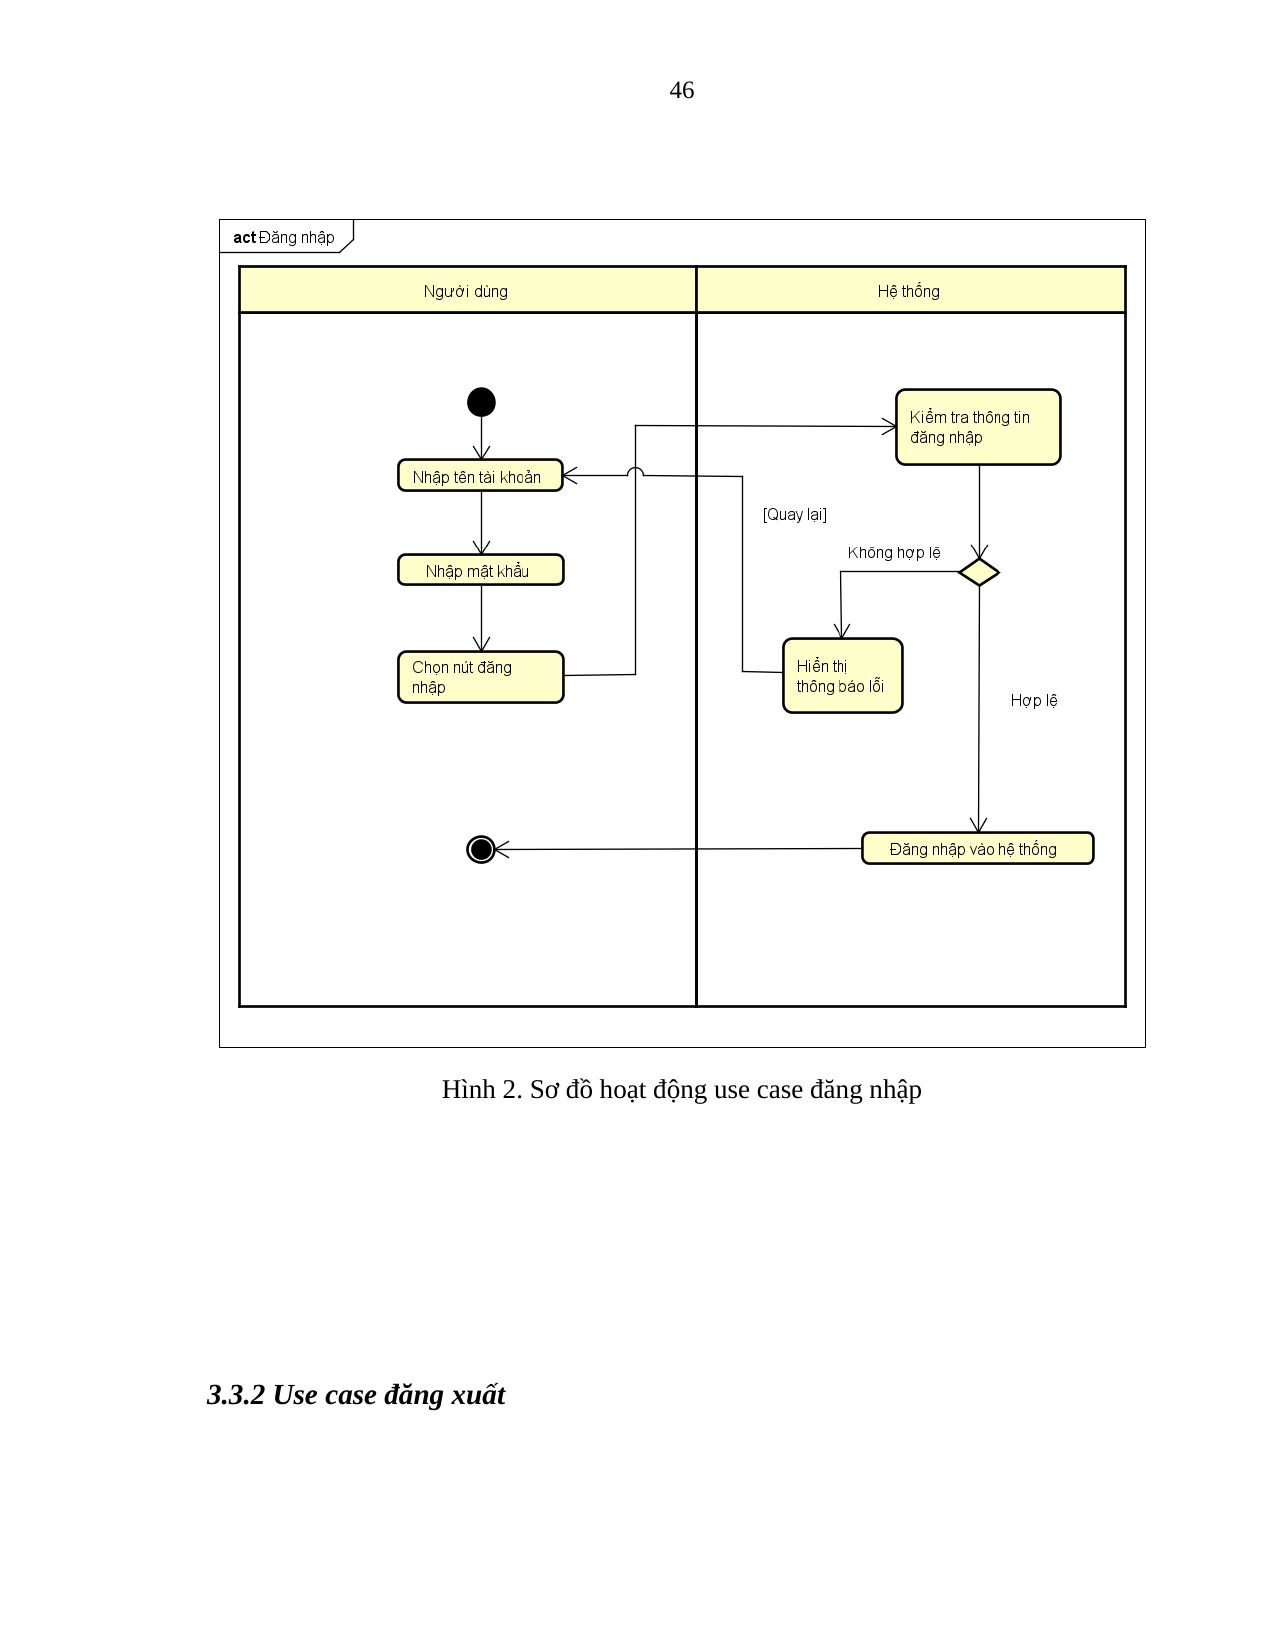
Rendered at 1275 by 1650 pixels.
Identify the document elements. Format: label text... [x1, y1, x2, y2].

text 3.3.2 Use case đăng xuất [207, 1377, 1157, 1410]
text Hình 2. Sơ đồ hoạt động use case đăng nhập [207, 1073, 1157, 1104]
picture [206, 206, 1157, 1059]
